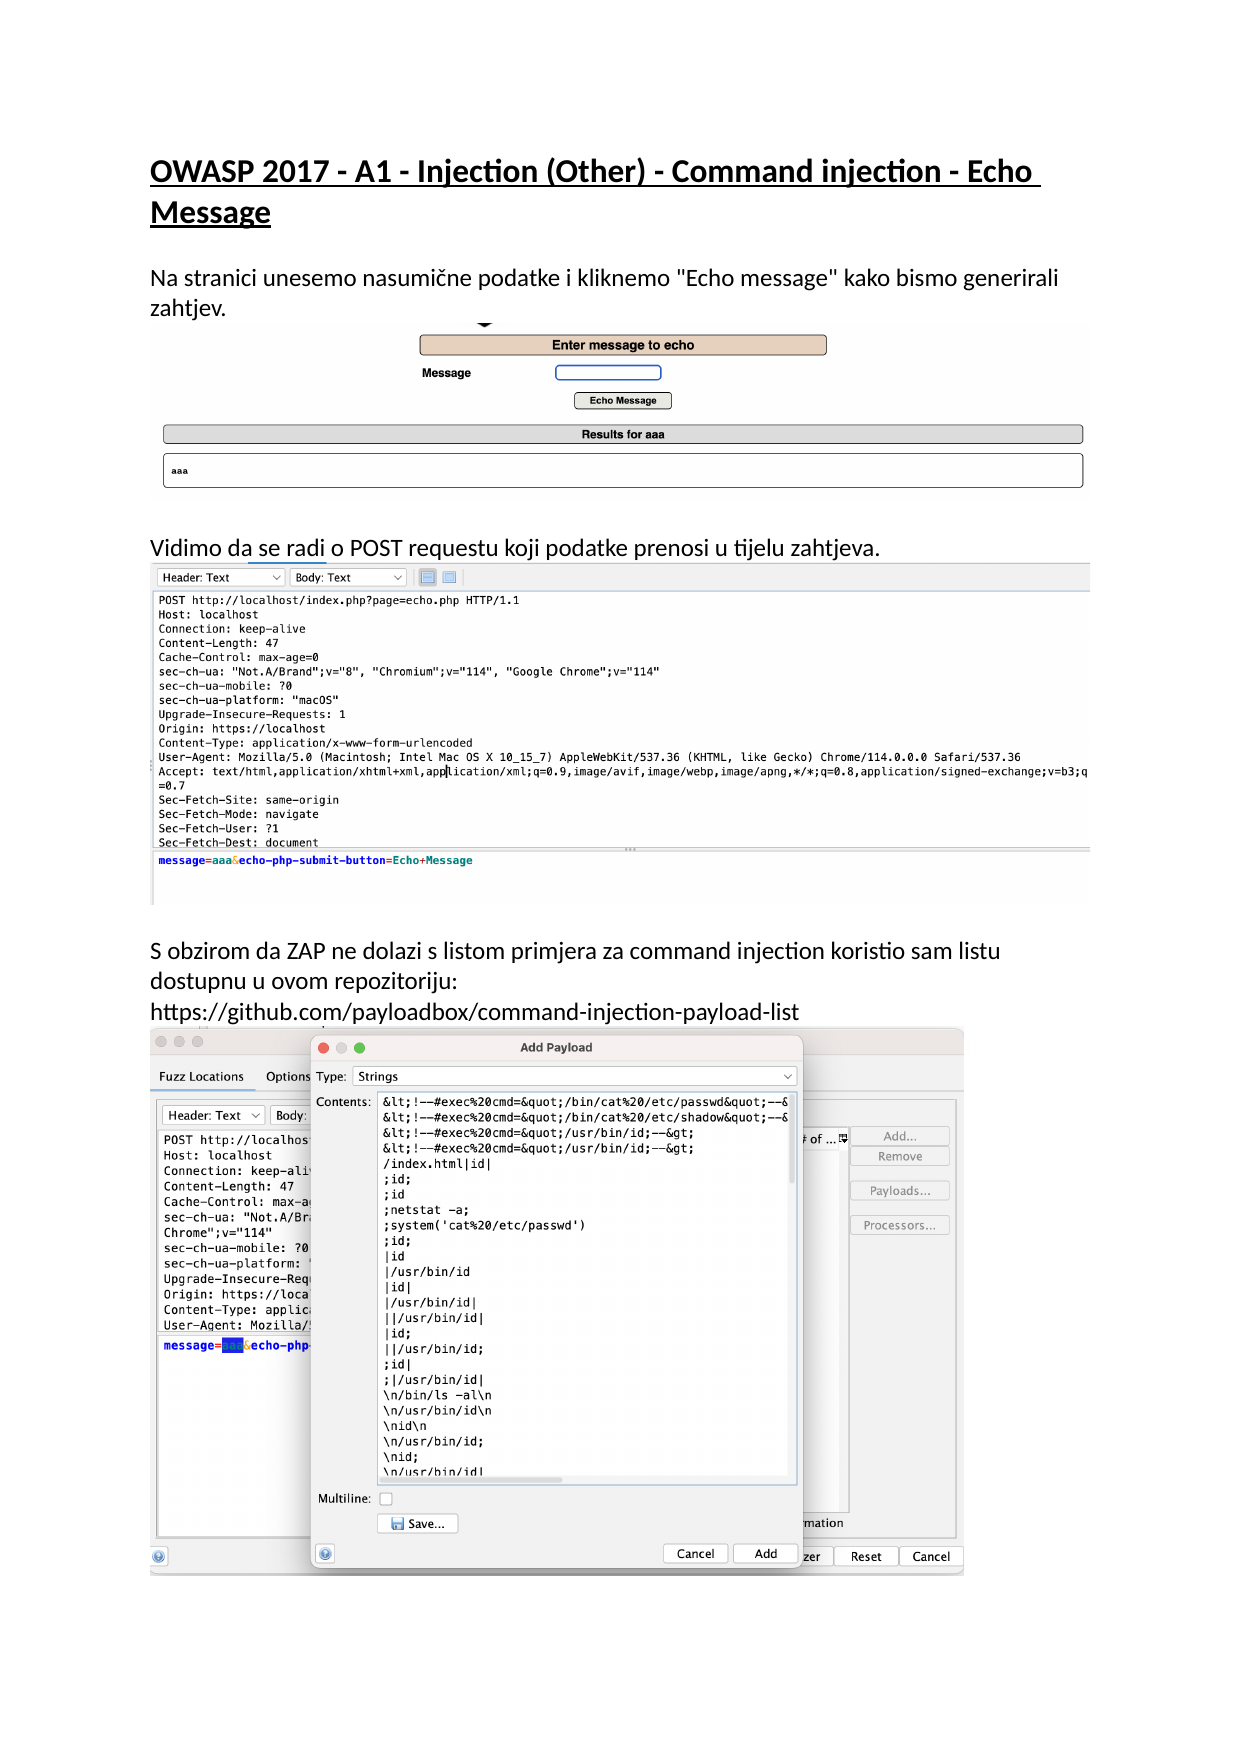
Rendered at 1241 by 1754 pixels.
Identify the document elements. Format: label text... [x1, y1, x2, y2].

text Vidimo da se radi o POST requestu koji podatke prenosi u tijelu zahtjeva. [150, 532, 1090, 562]
text OWASP 2017 - A1 - Injection (Other) - Command injection - Echo Message [150, 150, 1090, 231]
picture [150, 1026, 964, 1576]
picture [150, 323, 1091, 502]
picture [150, 562, 1091, 905]
text S obzirom da ZAP ne dolazi s listom primjera za command injection koristio sam listu dostupnu u ovom repozitoriju: https://github.com/payloadbox/command-injection-payload-list [150, 935, 1090, 1026]
text Na stranici unesemo nasumične podatke i kliknemo "Echo message" kako bismo generirali zahtjev. [150, 262, 1090, 323]
